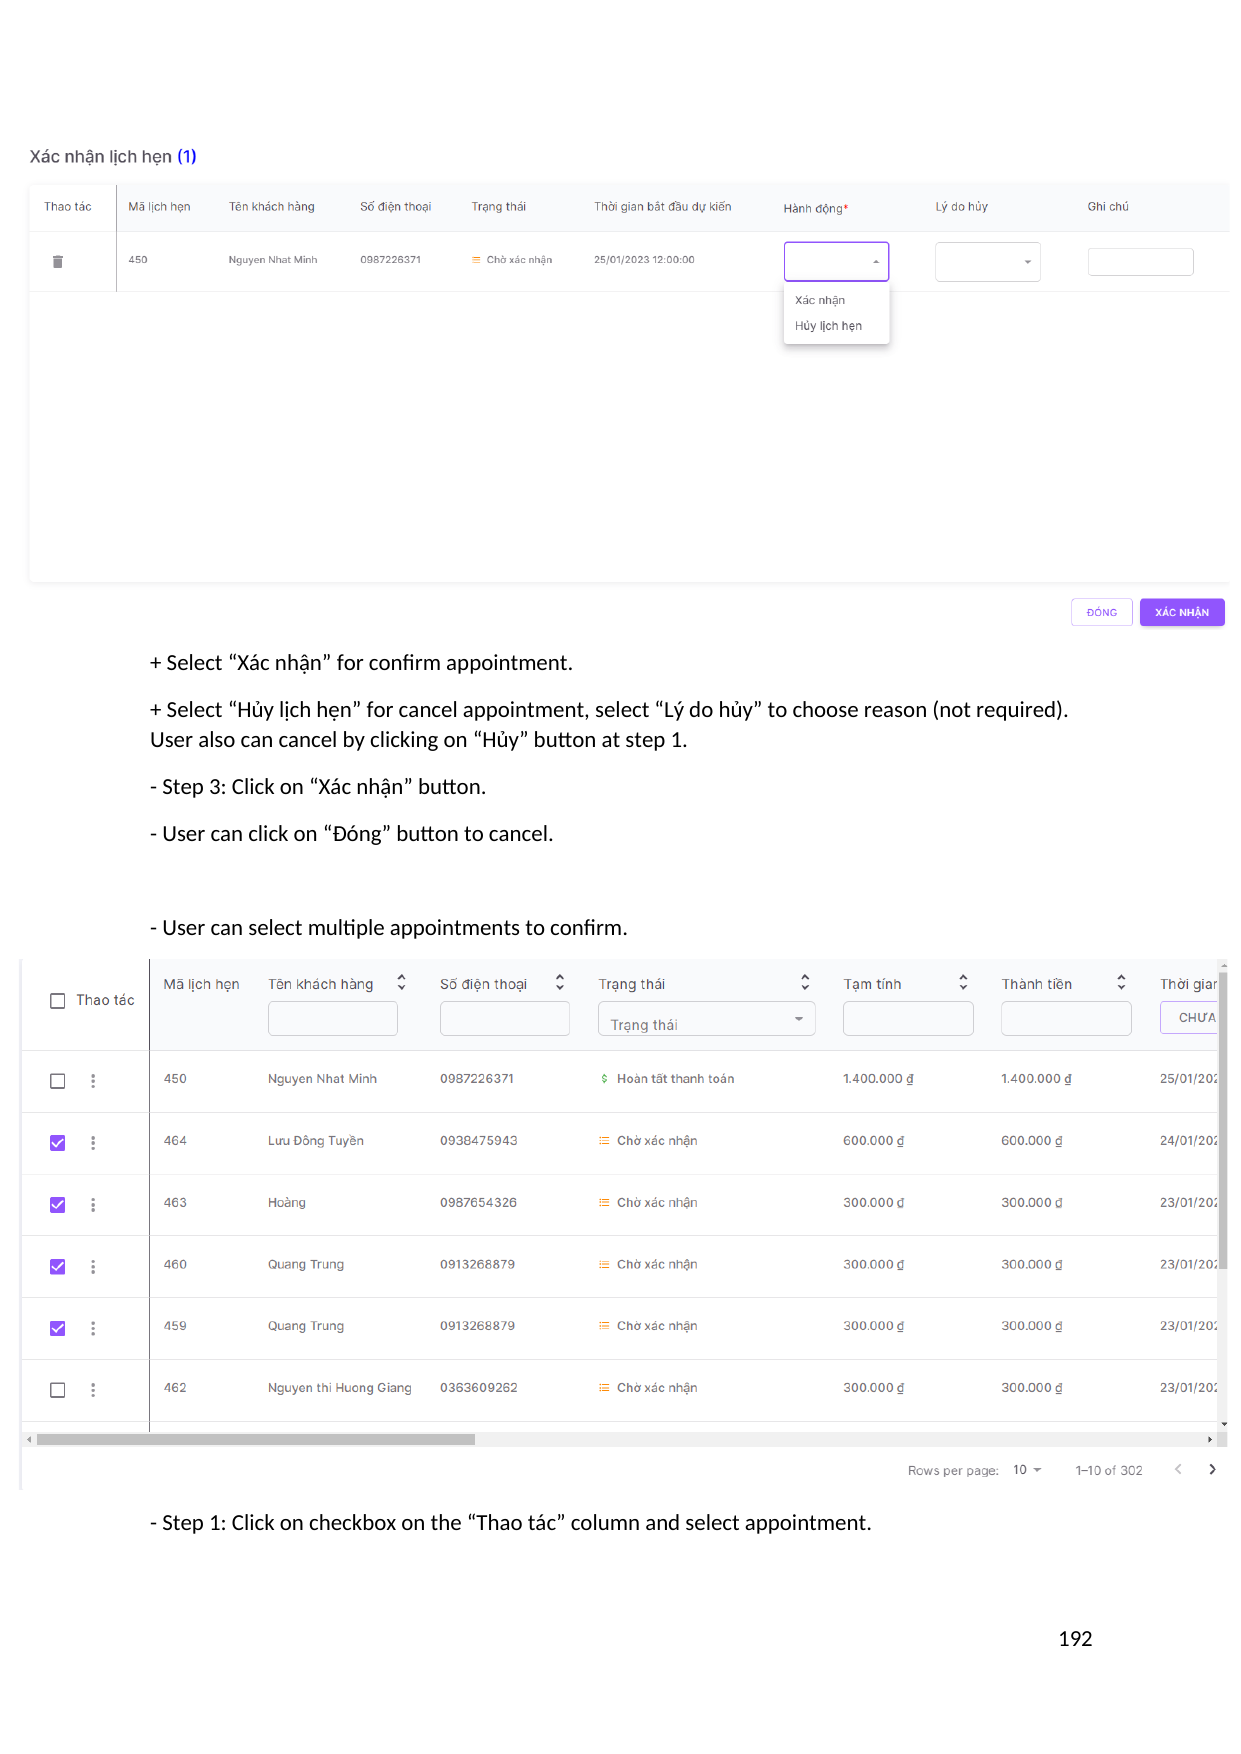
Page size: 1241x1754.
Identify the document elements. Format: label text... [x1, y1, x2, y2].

text - Step 1: Click on checkbox on the “Thao tác” column and select appointment. [150, 1508, 1093, 1536]
text - User can click on “Đóng” button to cancel. [150, 819, 1093, 847]
text + Select “Hủy lịch hẹn” for cancel appointment, select “Lý do hủy” to choose reason (not required). User also can cancel by clicking on “Hủy” button at step 1. [150, 695, 1093, 753]
text - Step 3: Click on “Xác nhận” button. [150, 772, 1093, 800]
picture [18, 959, 1228, 1490]
picture [18, 131, 1230, 630]
text - User can select multiple appointments to confirm. [150, 913, 1093, 941]
text + Select “Xác nhận” for confirm appointment. [150, 648, 1093, 676]
